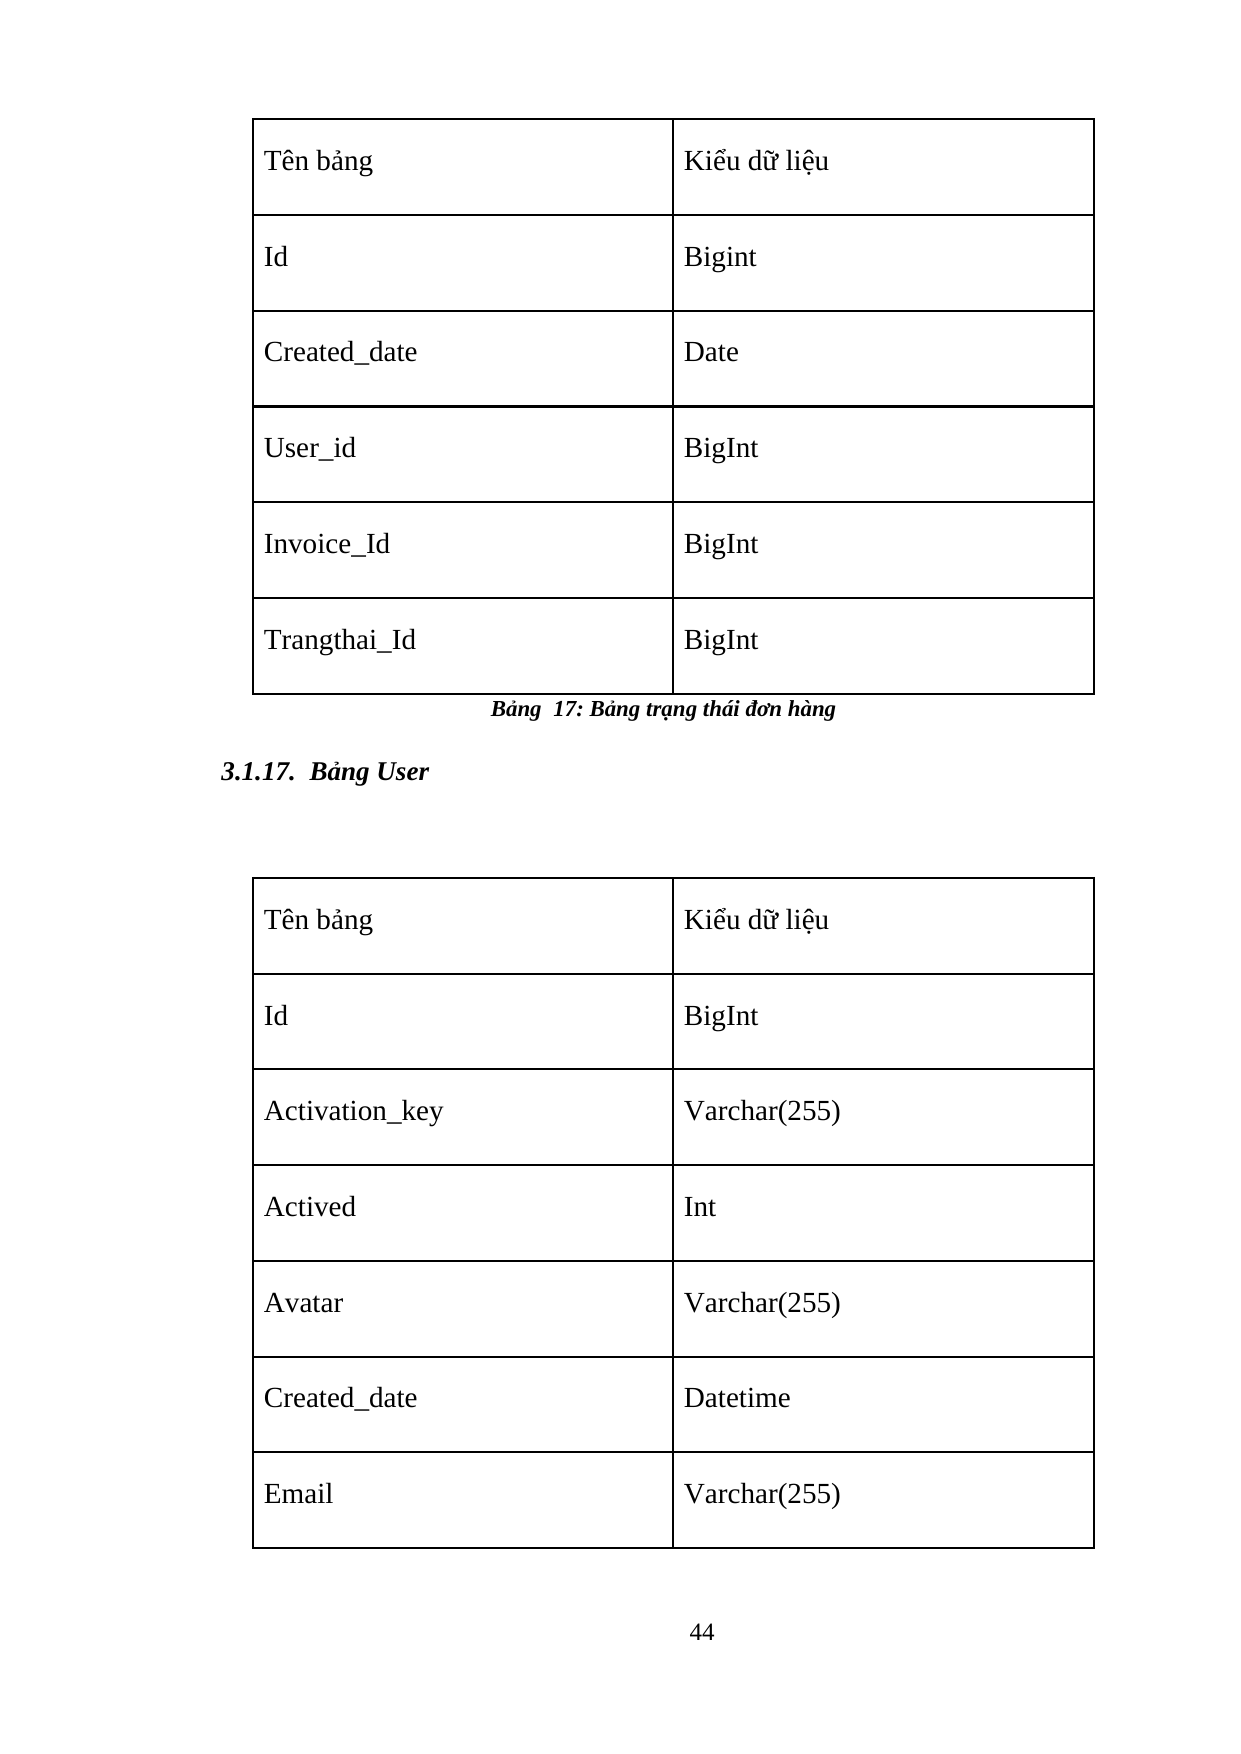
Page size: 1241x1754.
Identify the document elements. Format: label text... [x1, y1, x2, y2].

table_cell Avatar [254, 1262, 672, 1356]
table_cell Email [254, 1453, 672, 1547]
table_cell User_id [254, 408, 672, 501]
table_cell Id [254, 216, 672, 309]
table_cell Varchar(255) [674, 1453, 1093, 1547]
table_cell Date [674, 312, 1093, 405]
table_cell Created_date [254, 312, 672, 405]
text Bảng 17: Bảng trạng thái đơn hàng [177, 694, 1152, 721]
table_cell BigInt [674, 408, 1093, 501]
table_cell Created_date [254, 1358, 672, 1451]
table_header Tên bảng [254, 879, 672, 973]
table_cell Id [254, 975, 672, 1068]
table_cell Varchar(255) [674, 1262, 1093, 1356]
table_cell BigInt [674, 599, 1093, 692]
table_cell Actived [254, 1166, 672, 1260]
table_cell Int [674, 1166, 1093, 1260]
subtitle Bảng User [221, 755, 1152, 786]
table_cell Invoice_Id [254, 503, 672, 597]
table_cell Trangthai_Id [254, 599, 672, 692]
table_header Tên bảng [254, 120, 672, 214]
table_cell Varchar(255) [674, 1070, 1093, 1164]
table_header Kiểu dữ liệu [674, 120, 1093, 214]
table_header Kiểu dữ liệu [674, 879, 1093, 973]
table_cell Activation_key [254, 1070, 672, 1164]
table_cell Bigint [674, 216, 1093, 309]
table_cell BigInt [674, 975, 1093, 1068]
table_cell Datetime [674, 1358, 1093, 1451]
table_cell BigInt [674, 503, 1093, 597]
